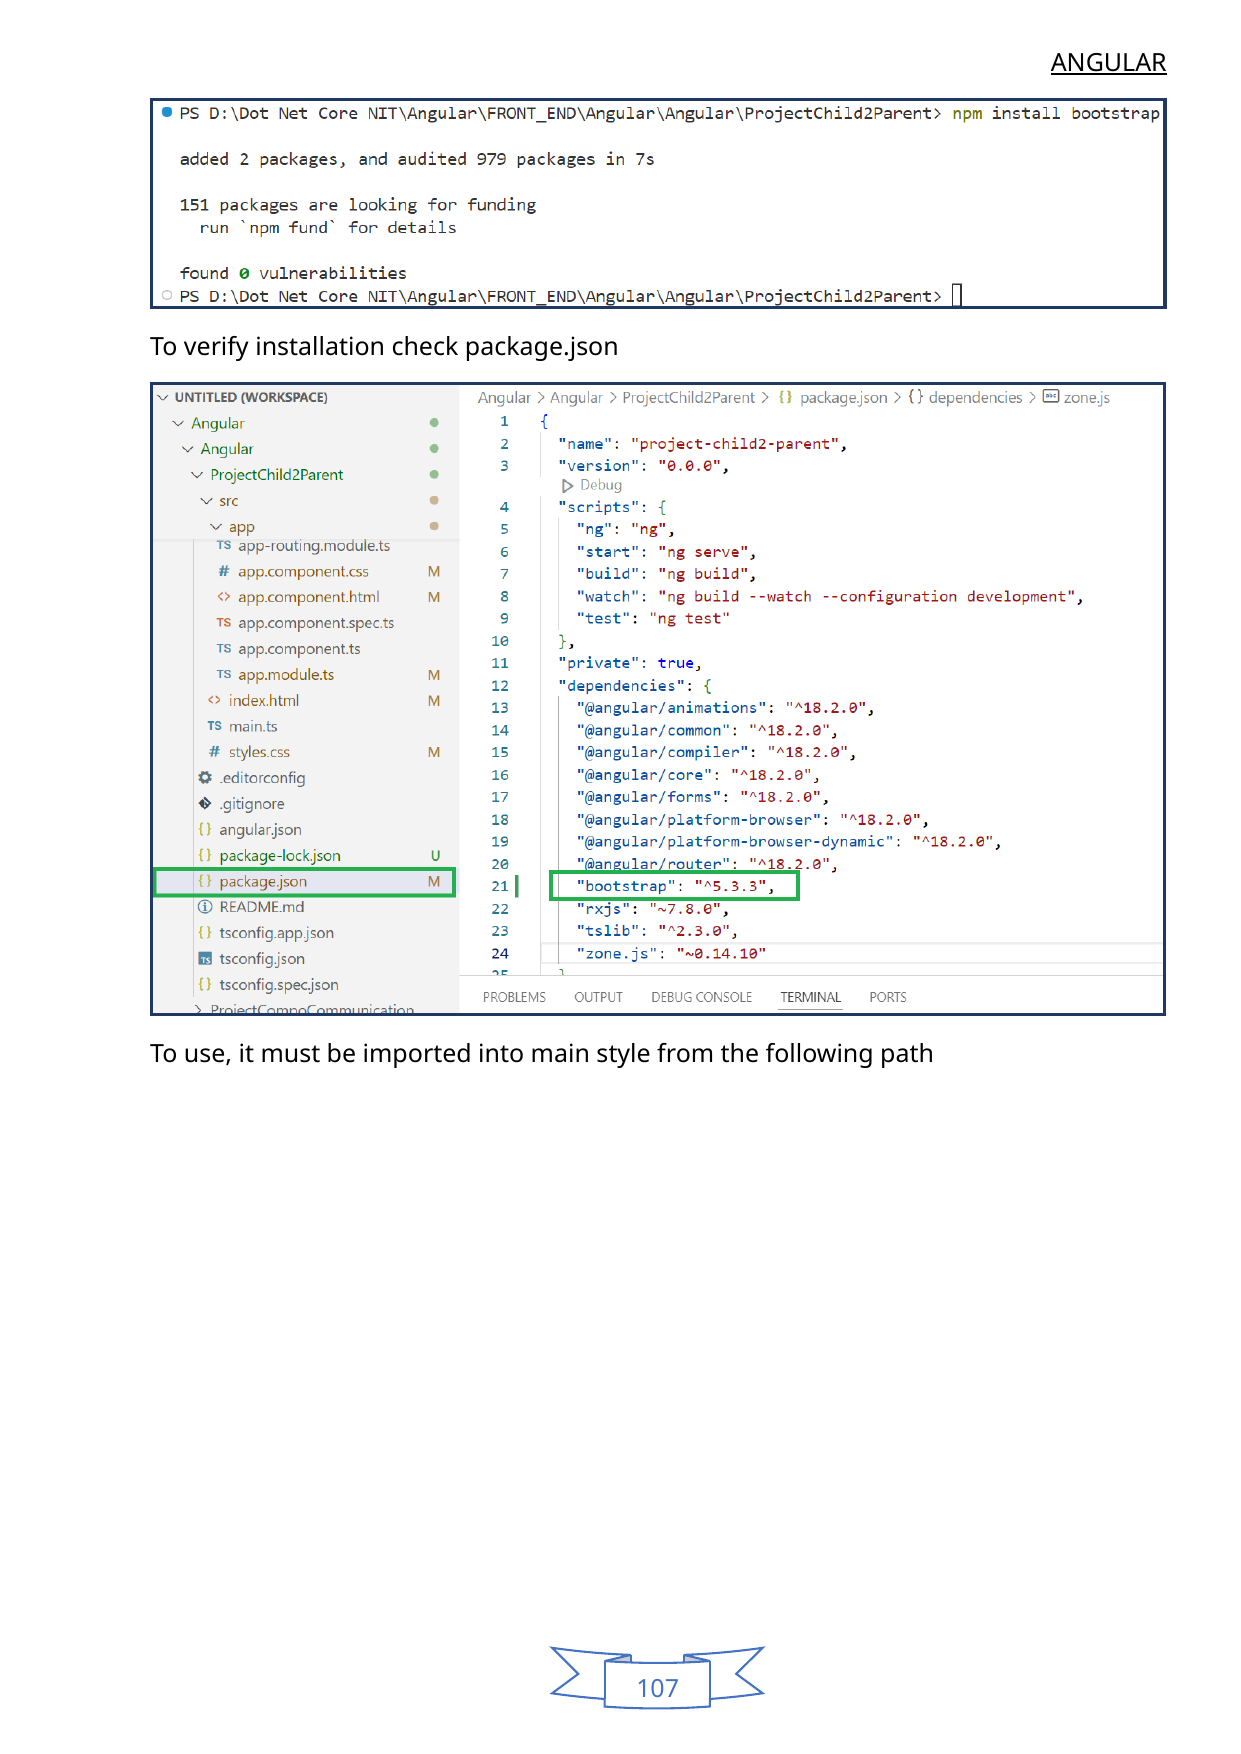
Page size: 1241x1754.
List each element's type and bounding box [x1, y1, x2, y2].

picture [153, 101, 1163, 306]
picture [153, 385, 1163, 1013]
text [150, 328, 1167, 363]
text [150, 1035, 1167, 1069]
